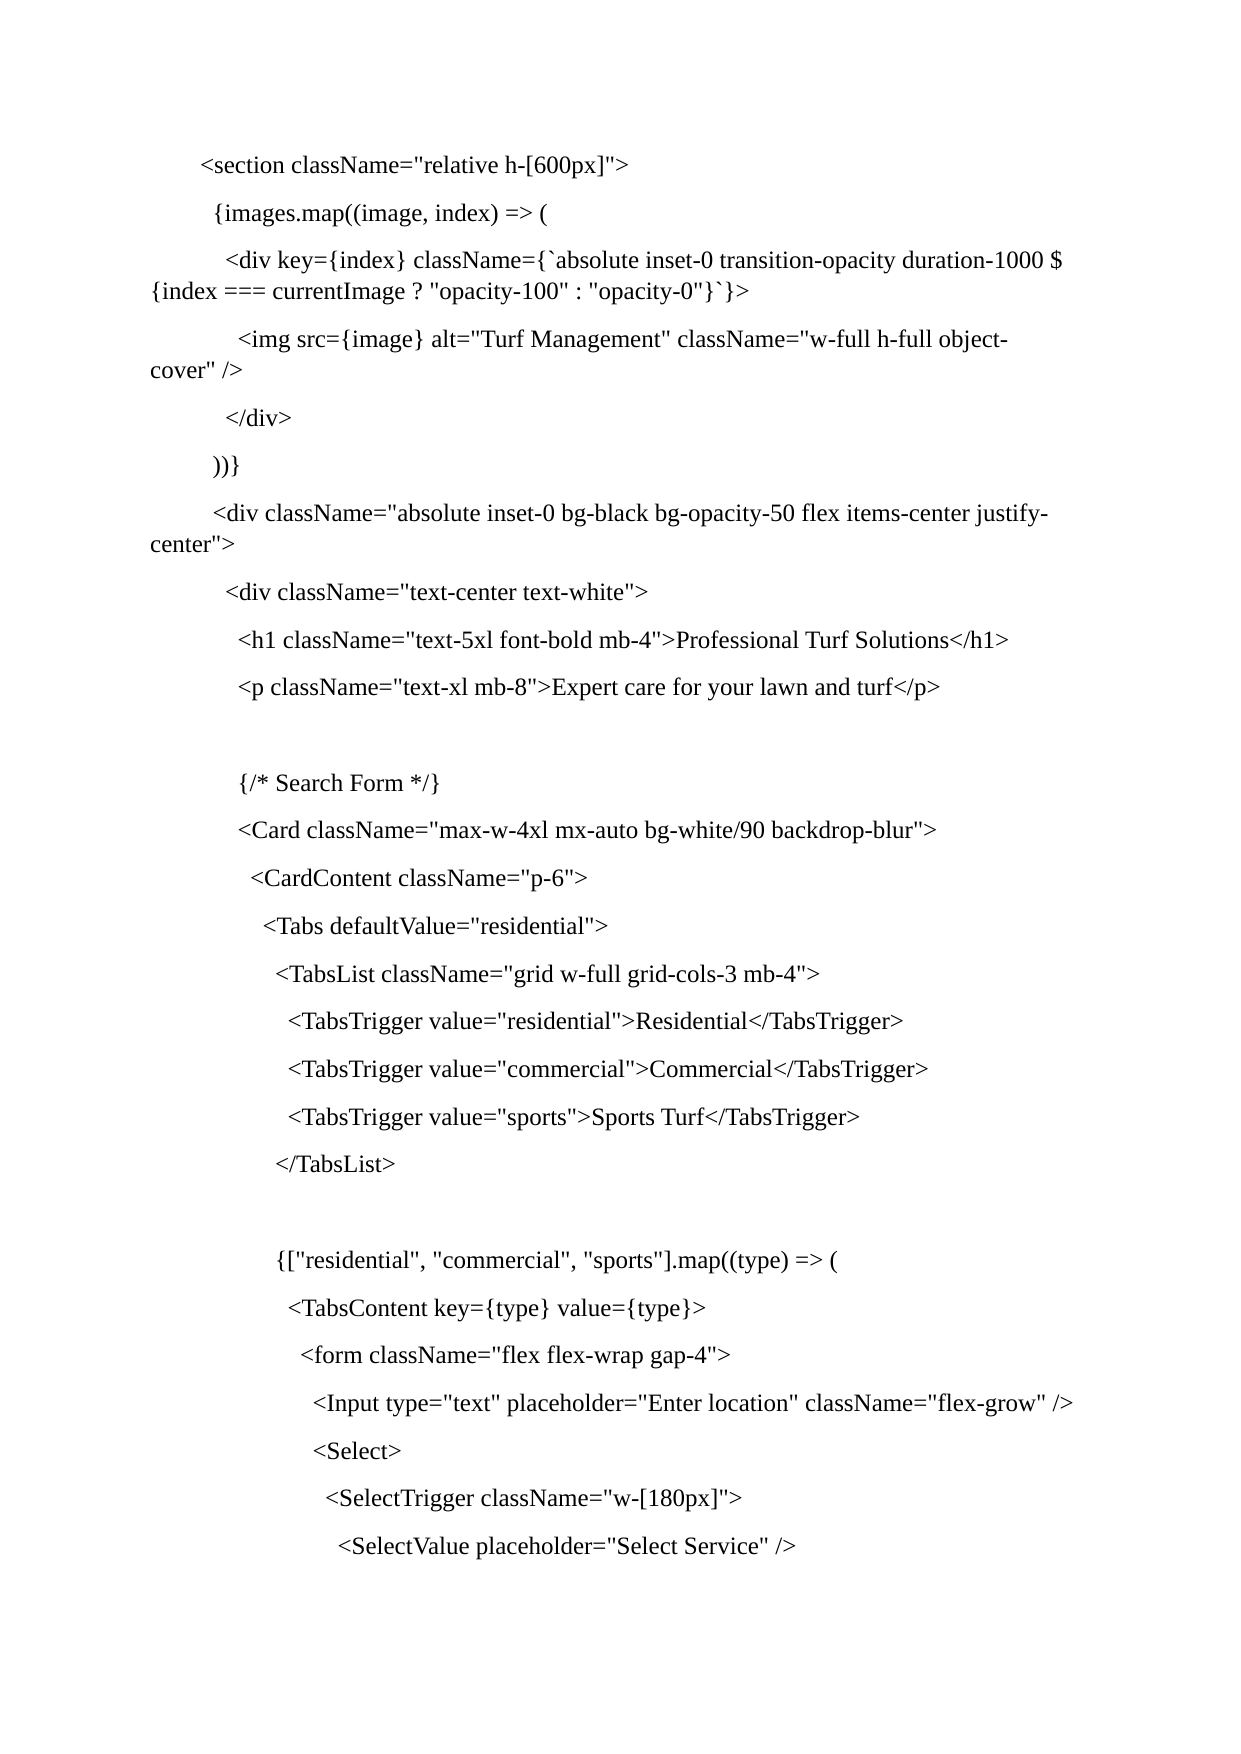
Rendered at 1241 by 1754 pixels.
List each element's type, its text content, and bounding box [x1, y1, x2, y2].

text {images.map((image, index) => ( [150, 198, 1090, 226]
text {/* Search Form */} [150, 768, 1090, 797]
text <section className="relative h-[600px]"> [150, 150, 1090, 179]
text </TabsList> [150, 1149, 1090, 1178]
text ))} [150, 451, 1090, 479]
text <Input type="text" placeholder="Enter location" className="flex-grow" /> [150, 1388, 1090, 1417]
text <img src={image} alt="Turf Management" className="w-full h-full object-cover" /> [150, 324, 1090, 384]
text <div className="text-center text-white"> [150, 577, 1090, 606]
text <SelectValue placeholder="Select Service" /> [150, 1531, 1090, 1560]
text {["residential", "commercial", "sports"].map((type) => ( [150, 1245, 1090, 1274]
text <div className="absolute inset-0 bg-black bg-opacity-50 flex items-center justify-center"> [150, 498, 1090, 558]
text <Card className="max-w-4xl mx-auto bg-white/90 backdrop-blur"> [150, 816, 1090, 844]
text <TabsTrigger value="commercial">Commercial</TabsTrigger> [150, 1054, 1090, 1083]
text <SelectTrigger className="w-[180px]"> [150, 1483, 1090, 1512]
text <TabsTrigger value="sports">Sports Turf</TabsTrigger> [150, 1102, 1090, 1131]
text <TabsTrigger value="residential">Residential</TabsTrigger> [150, 1006, 1090, 1035]
text <Tabs defaultValue="residential"> [150, 911, 1090, 940]
text <Select> [150, 1436, 1090, 1464]
text <TabsContent key={type} value={type}> [150, 1293, 1090, 1321]
text <TabsList className="grid w-full grid-cols-3 mb-4"> [150, 959, 1090, 987]
text <p className="text-xl mb-8">Expert care for your lawn and turf</p> [150, 672, 1090, 701]
text <h1 className="text-5xl font-bold mb-4">Professional Turf Solutions</h1> [150, 625, 1090, 653]
text <form className="flex flex-wrap gap-4"> [150, 1340, 1090, 1369]
text <CardContent className="p-6"> [150, 863, 1090, 892]
text <div key={index} className={`absolute inset-0 transition-opacity duration-1000 ${index === currentImage ? "opacity-100" : "opacity-0"}`}> [150, 245, 1090, 305]
text </div> [150, 403, 1090, 432]
